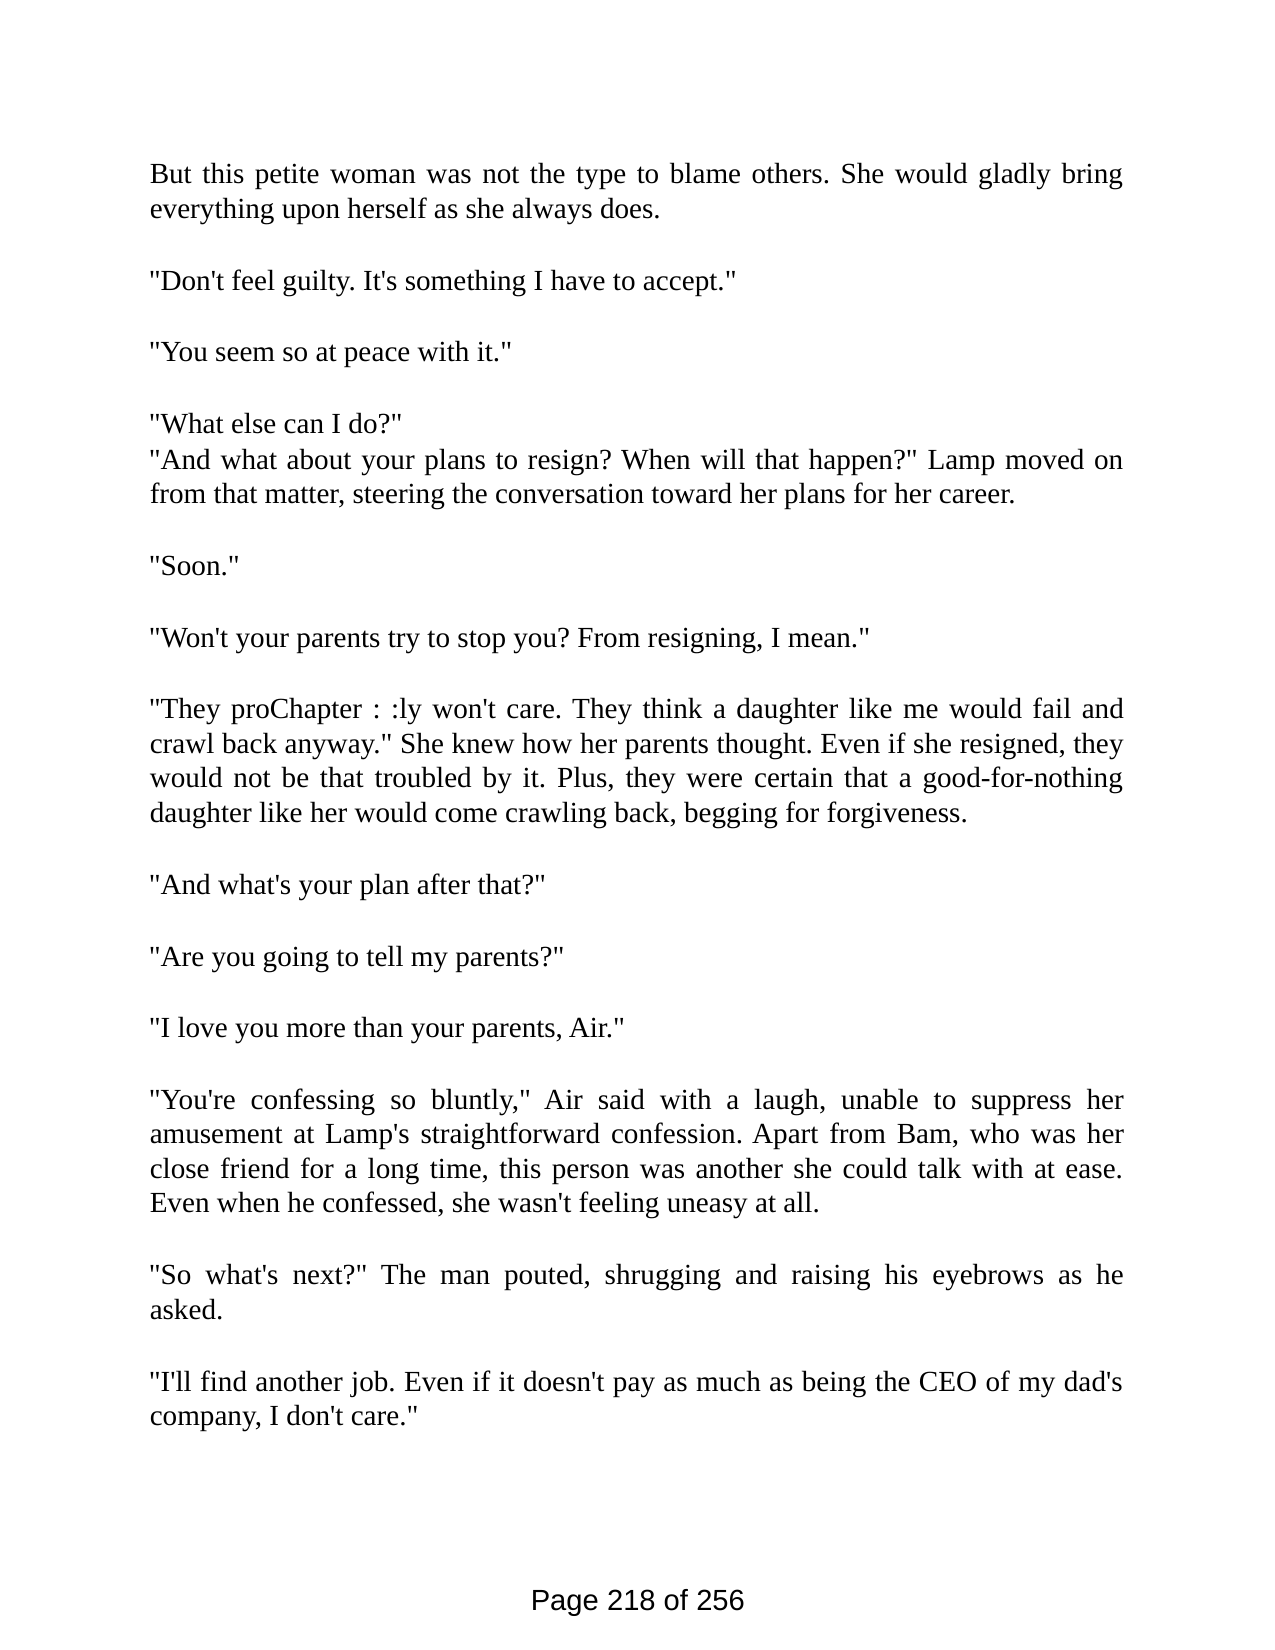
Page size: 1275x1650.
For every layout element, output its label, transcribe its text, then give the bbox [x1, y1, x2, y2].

text "What else can I do?" [148, 406, 1125, 440]
text "Are you going to tell my parents?" [148, 939, 1125, 972]
text "So what's next?" The man pouted, shrugging and raising his eyebrows as he asked. [148, 1257, 1125, 1325]
text "I love you more than your parents, Air." [148, 1010, 1125, 1044]
text "You seem so at peace with it." [148, 334, 1125, 368]
text "And what about your plans to resign? When will that happen?" Lamp moved on from that matter, steering the conversation toward her plans for her career. [148, 442, 1125, 510]
text "Won't your parents try to stop you? From resigning, I mean." [148, 620, 1125, 653]
text "Soon." [148, 548, 1125, 582]
text "You're confessing so bluntly," Air said with a laugh, unable to suppress her amusement at Lamp's straightforward confession. Apart from Bam, who was her close friend for a long time, this person was another she could talk with at ease. Even when he confessed, she wasn't feeling uneasy at all. [148, 1082, 1125, 1219]
text "I'll find another job. Even if it doesn't pay as much as being the CEO of my dad's company, I don't care." [148, 1364, 1125, 1432]
text "They proChapter : :ly won't care. They think a daughter like me would fail and crawl back anyway." She knew how her parents thought. Even if she resigned, they would not be that troubled by it. Plus, they were certain that a good-for-nothing daughter like her would come crawling back, begging for forgiveness. [148, 692, 1125, 829]
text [148, 156, 1125, 224]
text "Don't feel guilty. It's something I have to accept." [148, 263, 1125, 296]
text "And what's your plan after that?" [148, 867, 1125, 900]
